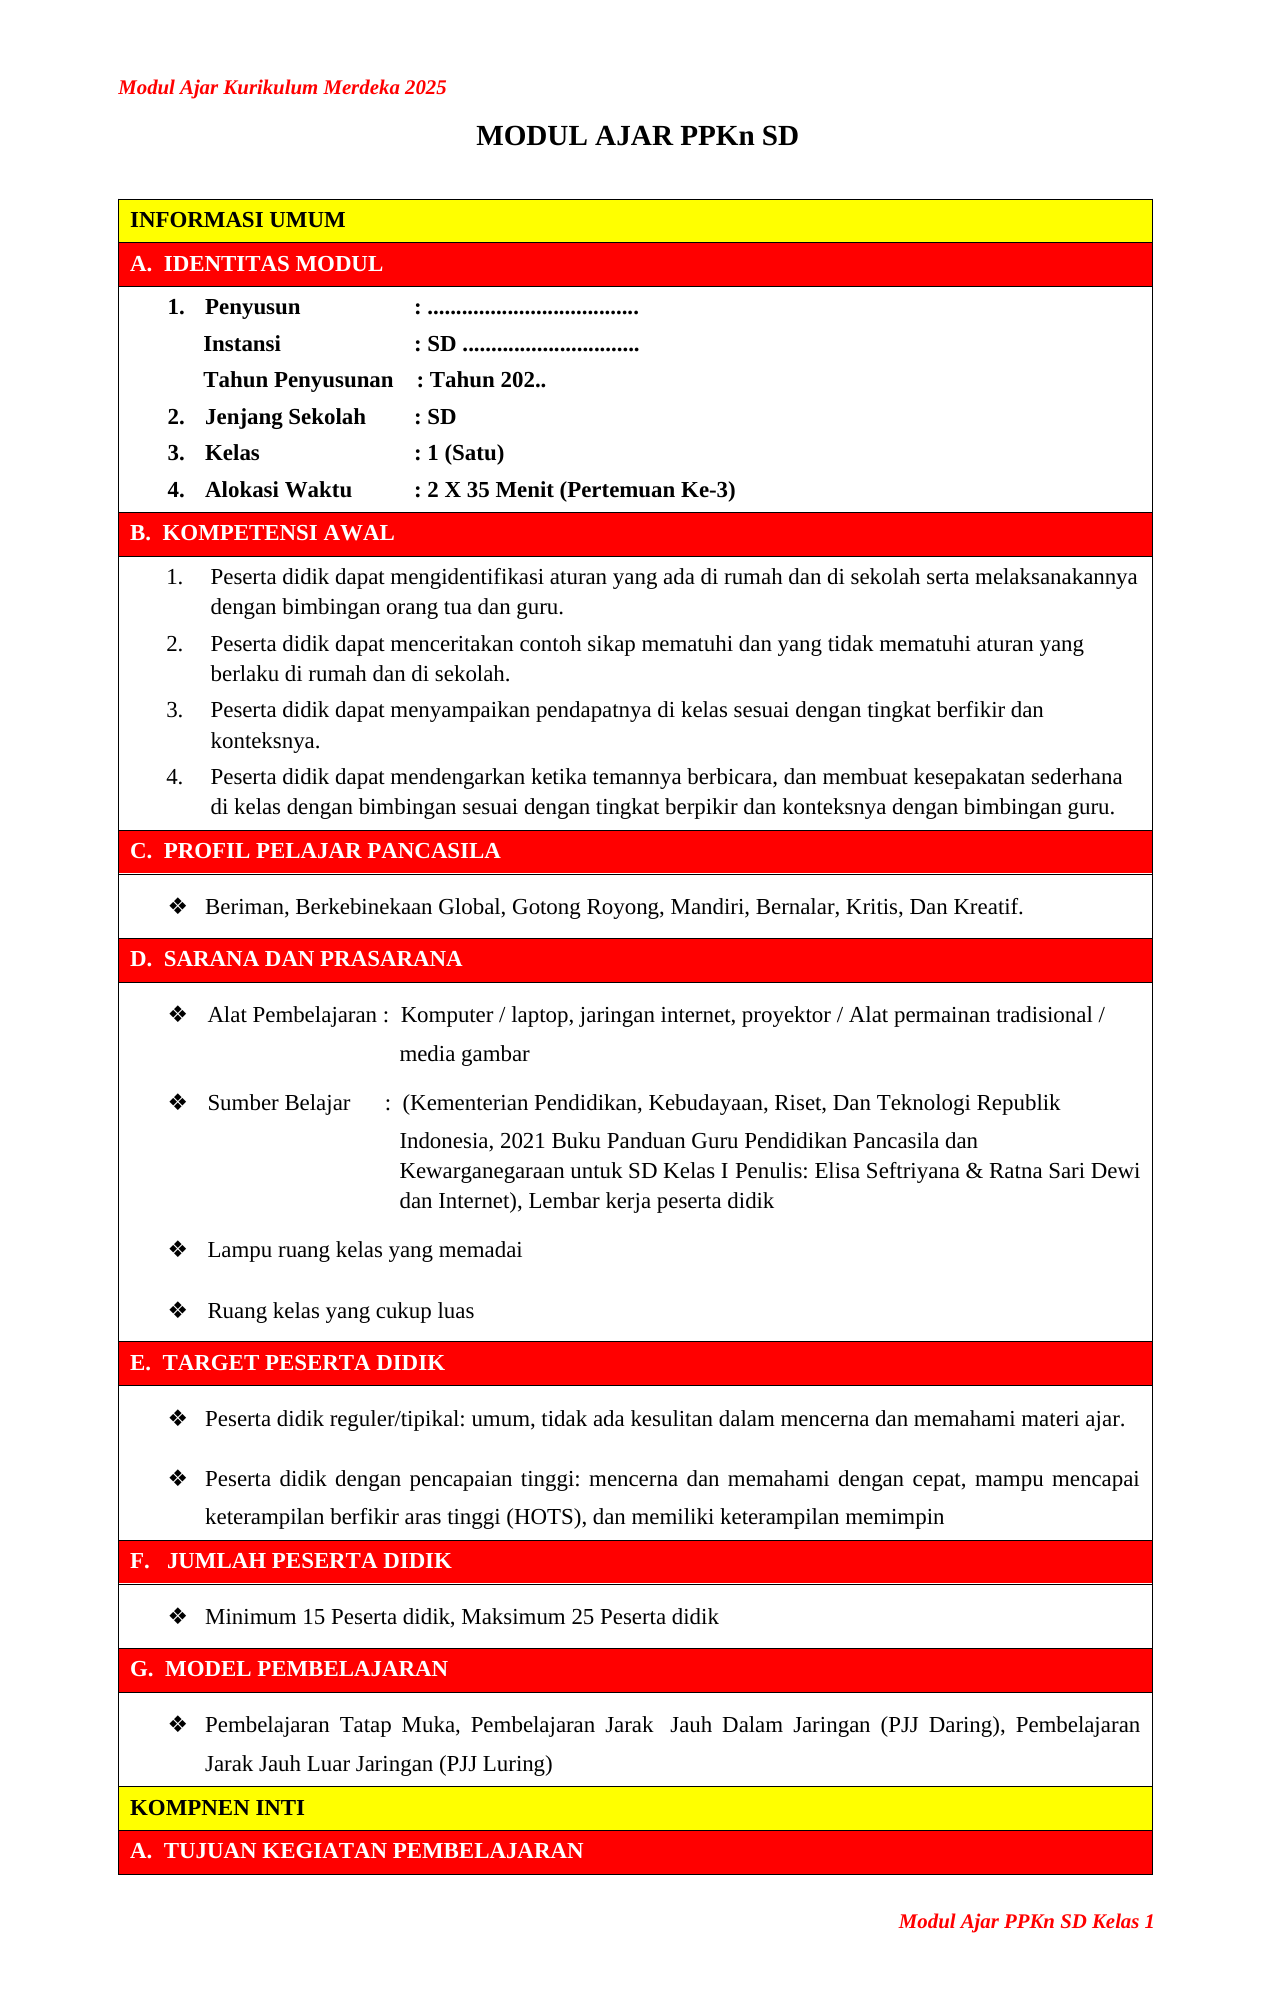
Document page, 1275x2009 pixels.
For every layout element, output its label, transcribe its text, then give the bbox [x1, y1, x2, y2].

table_cell Peserta didik reguler/tipikal: umum, tidak ada kesulitan dalam mencerna dan memahami materi ajar. Peserta didik dengan pencapaian tinggi: mencerna dan memahami dengan cepat, mampu mencapai keterampilan berfikir aras tinggi (HOTS), dan memiliki keterampilan memimpin [119, 1386, 1152, 1540]
table_cell E. TARGET PESERTA DIDIK [119, 1342, 1152, 1385]
table_cell Penyusun : ..................................... Instansi : SD ............................... Tahun Penyusunan : Tahun 202.. Jenjang Sekolah : SD Kelas : 1 (Satu) Alokasi Waktu : 2 X 35 Menit (Pertemuan Ke-3) [119, 287, 1152, 512]
table_cell D. SARANA DAN PRASARANA [119, 939, 1152, 982]
table_cell Beriman, Berkebinekaan Global, Gotong Royong, Mandiri, Bernalar, Kritis, Dan Kreatif. [119, 875, 1152, 938]
table_header INFORMASI UMUM [119, 200, 1152, 242]
table_cell A. IDENTITAS MODUL [119, 243, 1152, 286]
table_cell F. JUMLAH PESERTA DIDIK [119, 1541, 1152, 1583]
table_cell Alat Pembelajaran : Komputer / laptop, jaringan internet, proyektor / Alat permainan tradisional / media gambar Sumber Belajar : (Kementerian Pendidikan, Kebudayaan, Riset, Dan Teknologi Republik Indonesia, 2021 Buku Panduan Guru Pendidikan Pancasila dan Kewarganegaraan untuk SD Kelas I Penulis: Elisa Seftriyana & Ratna Sari Dewi dan Internet), Lembar kerja peserta didik Lampu ruang kelas yang memadai Ruang kelas yang cukup luas [119, 983, 1152, 1341]
table_cell B. KOMPETENSI AWAL [119, 513, 1152, 556]
table_cell C. PROFIL PELAJAR PANCASILA [119, 831, 1152, 873]
table_cell G. MODEL PEMBELAJARAN [119, 1649, 1152, 1692]
table_cell Pembelajaran Tatap Muka, Pembelajaran Jarak Jauh Dalam Jaringan (PJJ Daring), Pembelajaran Jarak Jauh Luar Jaringan (PJJ Luring) [119, 1693, 1152, 1786]
table_cell Peserta didik dapat mengidentifikasi aturan yang ada di rumah dan di sekolah serta melaksanakannya dengan bimbingan orang tua dan guru. Peserta didik dapat menceritakan contoh sikap mematuhi dan yang tidak mematuhi aturan yang berlaku di rumah dan di sekolah. Peserta didik dapat menyampaikan pendapatnya di kelas sesuai dengan tingkat berfikir dan konteksnya. Peserta didik dapat mendengarkan ketika temannya berbicara, dan membuat kesepakatan sederhana di kelas dengan bimbingan sesuai dengan tingkat berpikir dan konteksnya dengan bimbingan guru. [119, 557, 1152, 830]
table_cell KOMPNEN INTI [119, 1787, 1152, 1830]
table_cell A. TUJUAN KEGIATAN PEMBELAJARAN [119, 1831, 1152, 1874]
table_cell Minimum 15 Peserta didik, Maksimum 25 Peserta didik [119, 1585, 1152, 1648]
text MODUL AJAR PPKn SD [118, 118, 1157, 152]
